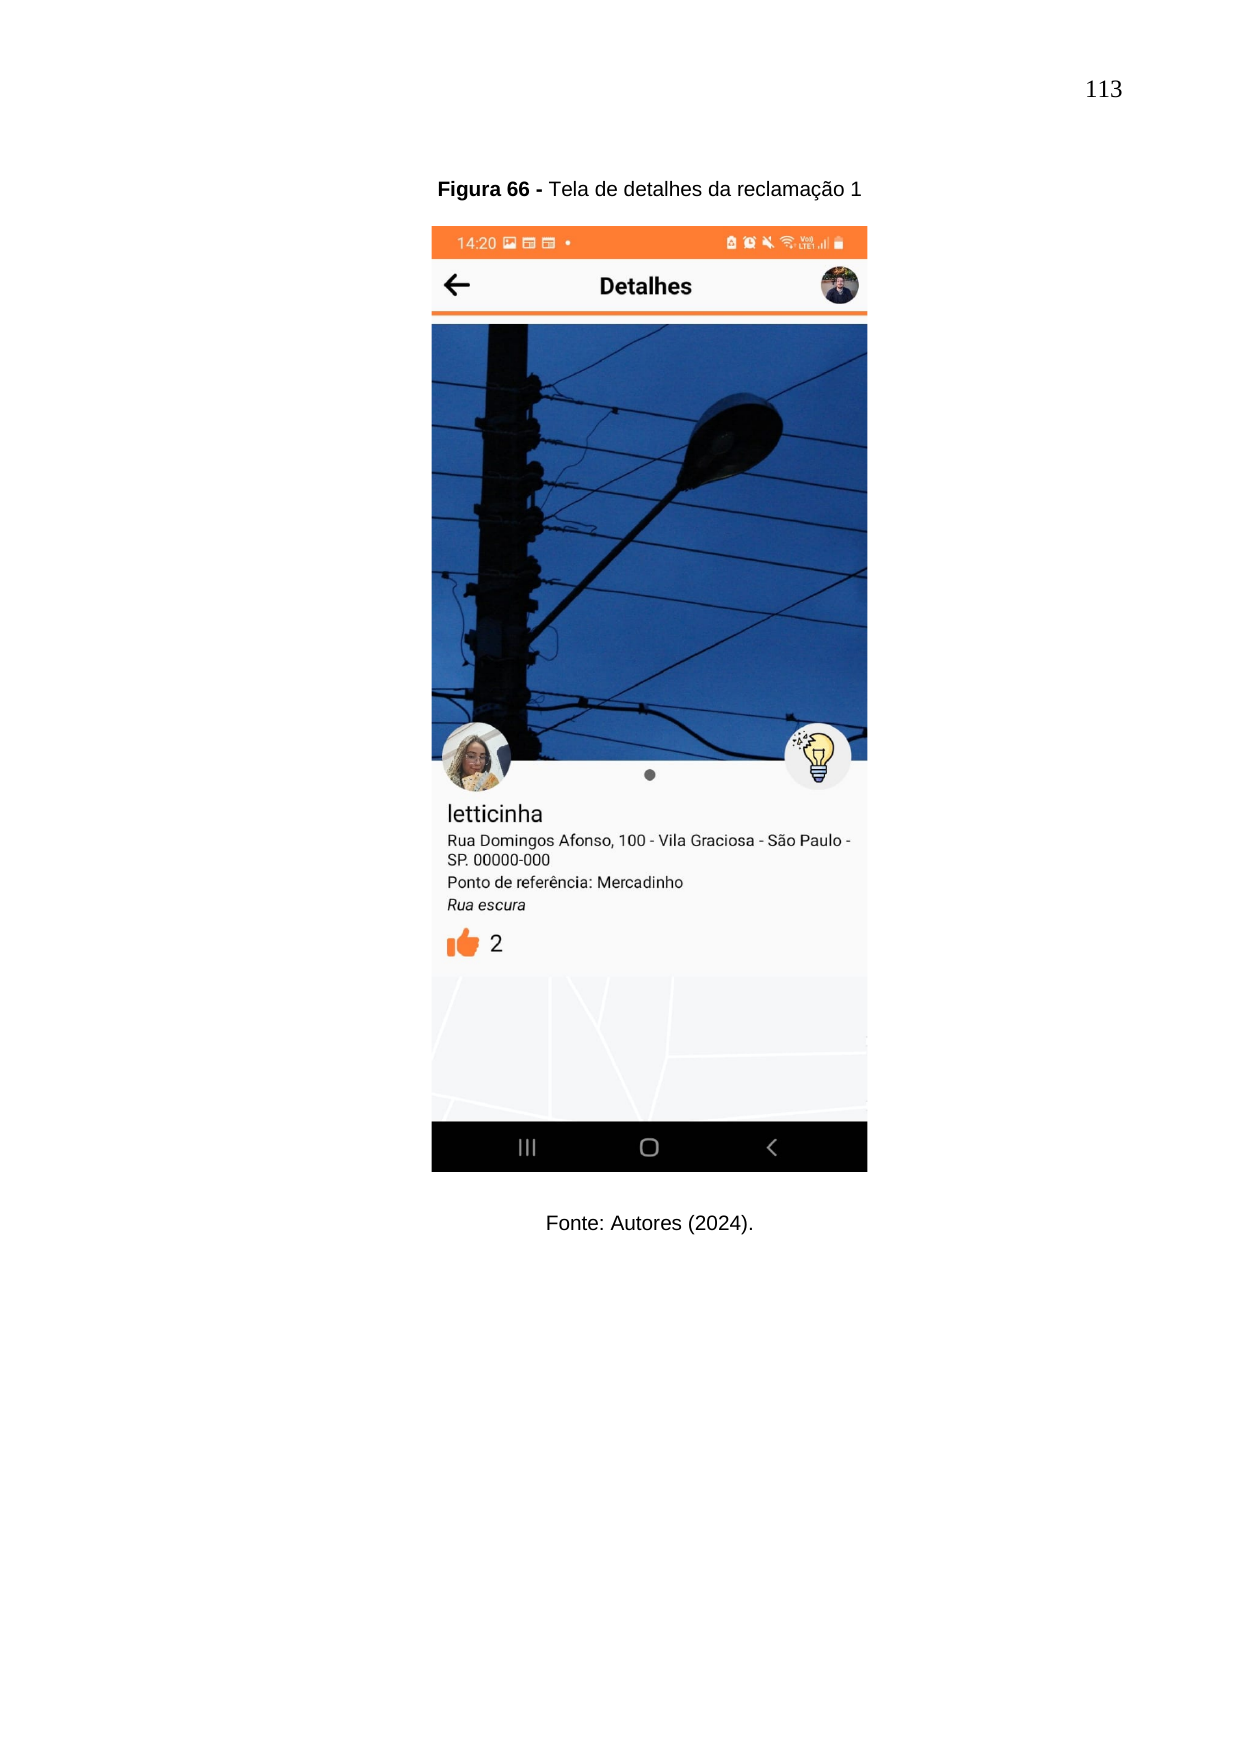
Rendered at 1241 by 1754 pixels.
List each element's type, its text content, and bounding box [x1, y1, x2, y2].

text Fonte: Autores (2024). [177, 1211, 1122, 1235]
picture [431, 226, 868, 1172]
text Figura 66 - Tela de detalhes da reclamação 1 [177, 177, 1122, 201]
